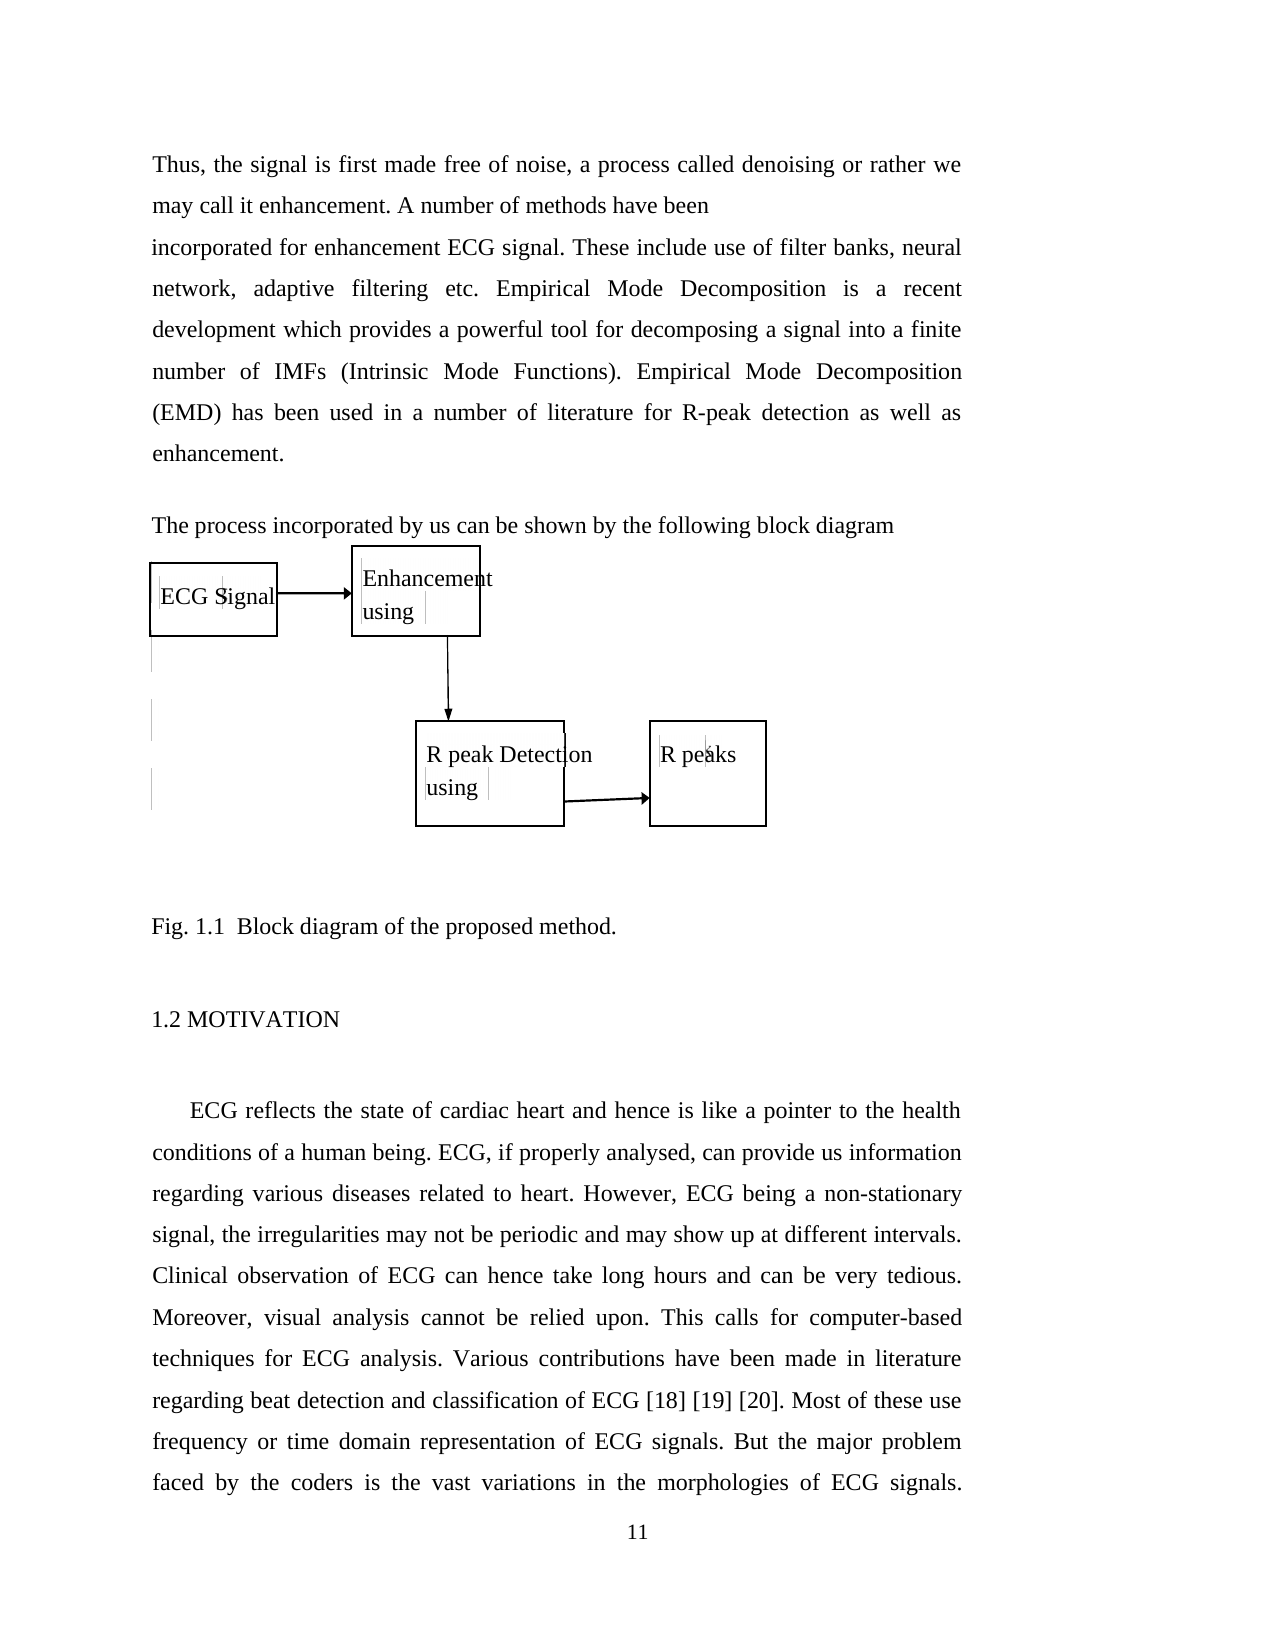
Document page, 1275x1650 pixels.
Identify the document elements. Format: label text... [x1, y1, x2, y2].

picture [659, 734, 722, 767]
text incorporated for enhancement ECG signal. These include use of filter banks, neural network, adaptive filtering etc. Empirical Mode Decomposition is a recent development which provides a powerful tool for decomposing a signal into a finite number of IMFs (Intrinsic Mode Functions). Empirical Mode Decomposition (EMD) has been used in a number of literature for R-peak detection as well as enhancement. [151, 233, 963, 467]
picture [361, 557, 478, 624]
picture [425, 733, 568, 800]
picture [151, 767, 159, 810]
text Fig. 1.1 Block diagram of the proposed method. [151, 912, 1125, 940]
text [151, 150, 963, 219]
picture [151, 637, 159, 672]
picture [151, 564, 261, 609]
picture [685, 752, 690, 761]
text 1.2 MOTIVATION [151, 1006, 1125, 1033]
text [151, 1096, 963, 1496]
picture [151, 698, 159, 741]
picture [151, 629, 159, 635]
